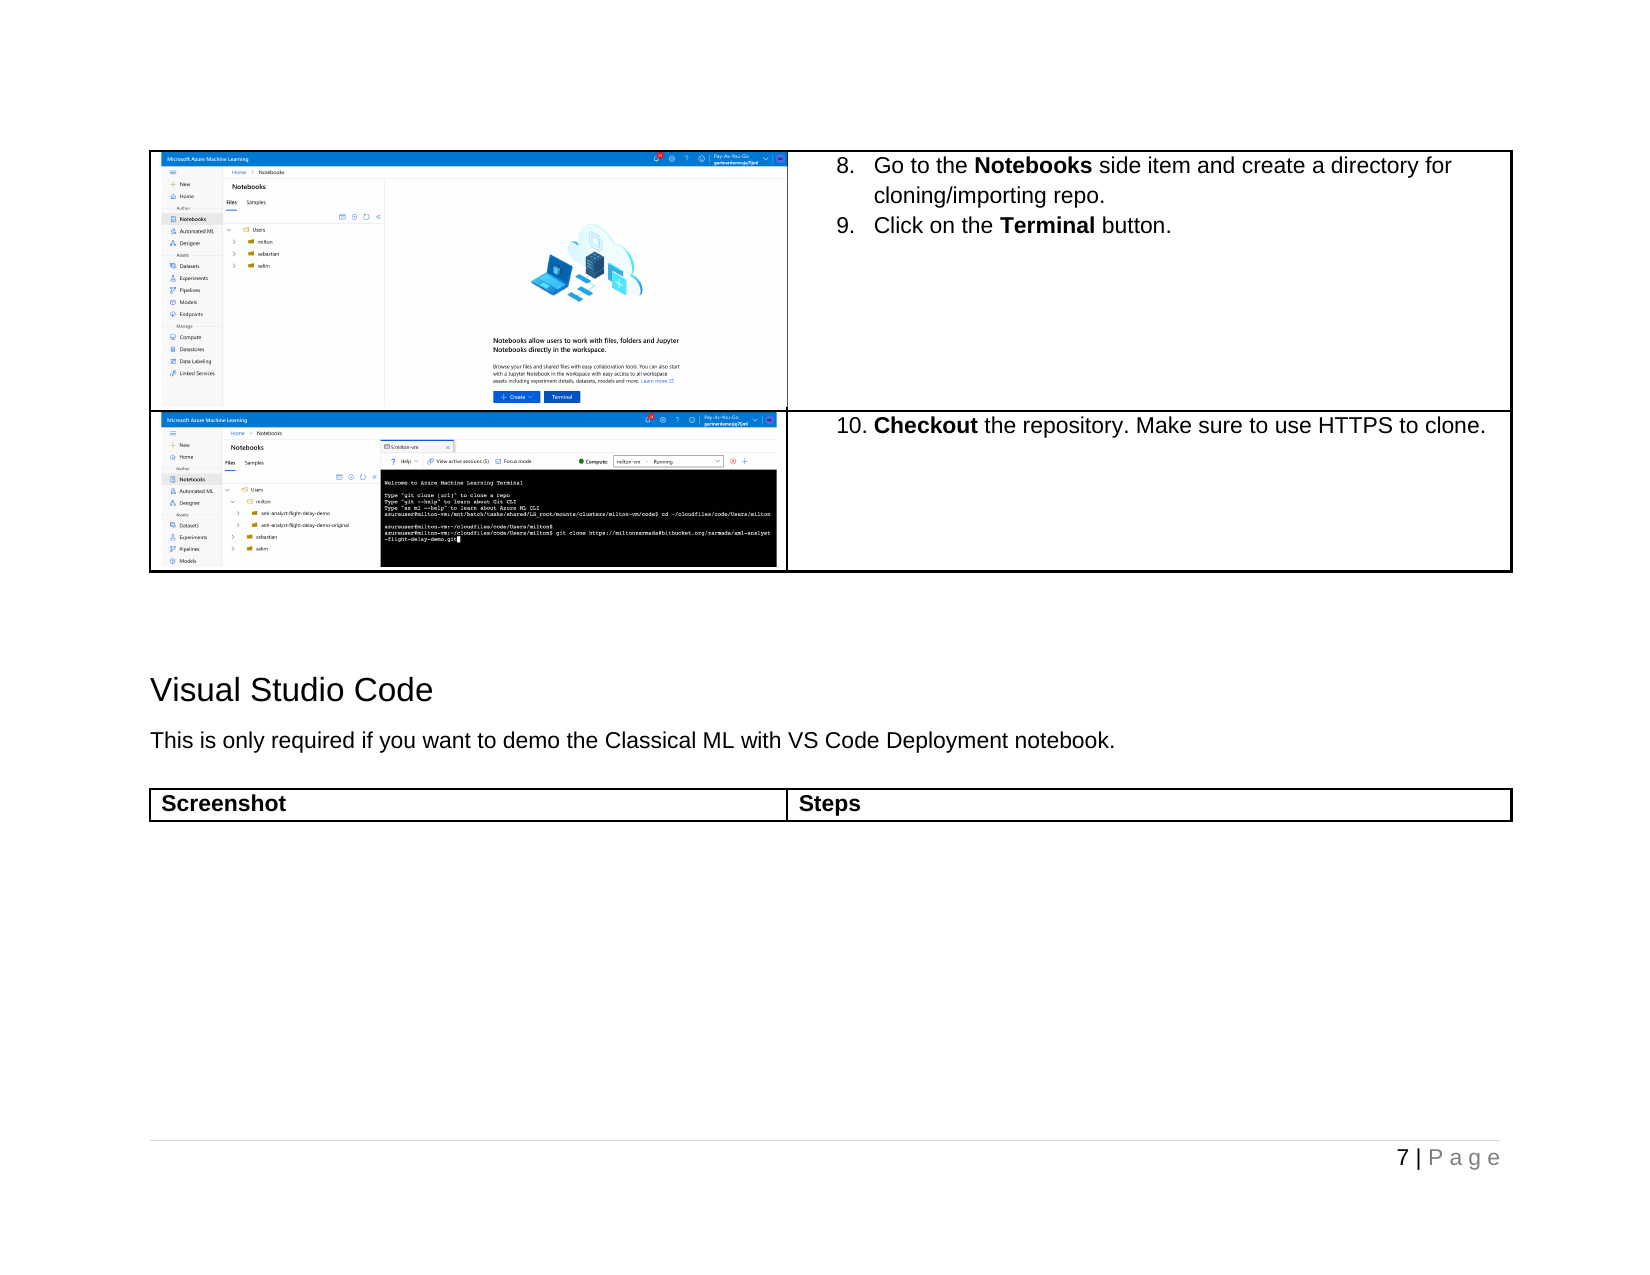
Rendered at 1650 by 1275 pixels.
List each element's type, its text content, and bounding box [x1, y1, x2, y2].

table_cell Checkout the repository. Make sure to use HTTPS to clone. [788, 412, 1510, 570]
subtitle Visual Studio Code [150, 670, 1500, 709]
table_cell [151, 152, 786, 410]
picture [161, 152, 788, 407]
table_cell [151, 412, 786, 570]
table_cell Go to the Notebooks side item and create a directory for cloning/importing repo. Click on the Terminal button. [788, 152, 1510, 410]
text This is only required if you want to demo the Classical ML with VS Code Deployment notebook. [150, 727, 1500, 753]
picture [161, 412, 777, 567]
table_header Screenshot [151, 790, 786, 820]
table_header Steps [788, 790, 1510, 820]
